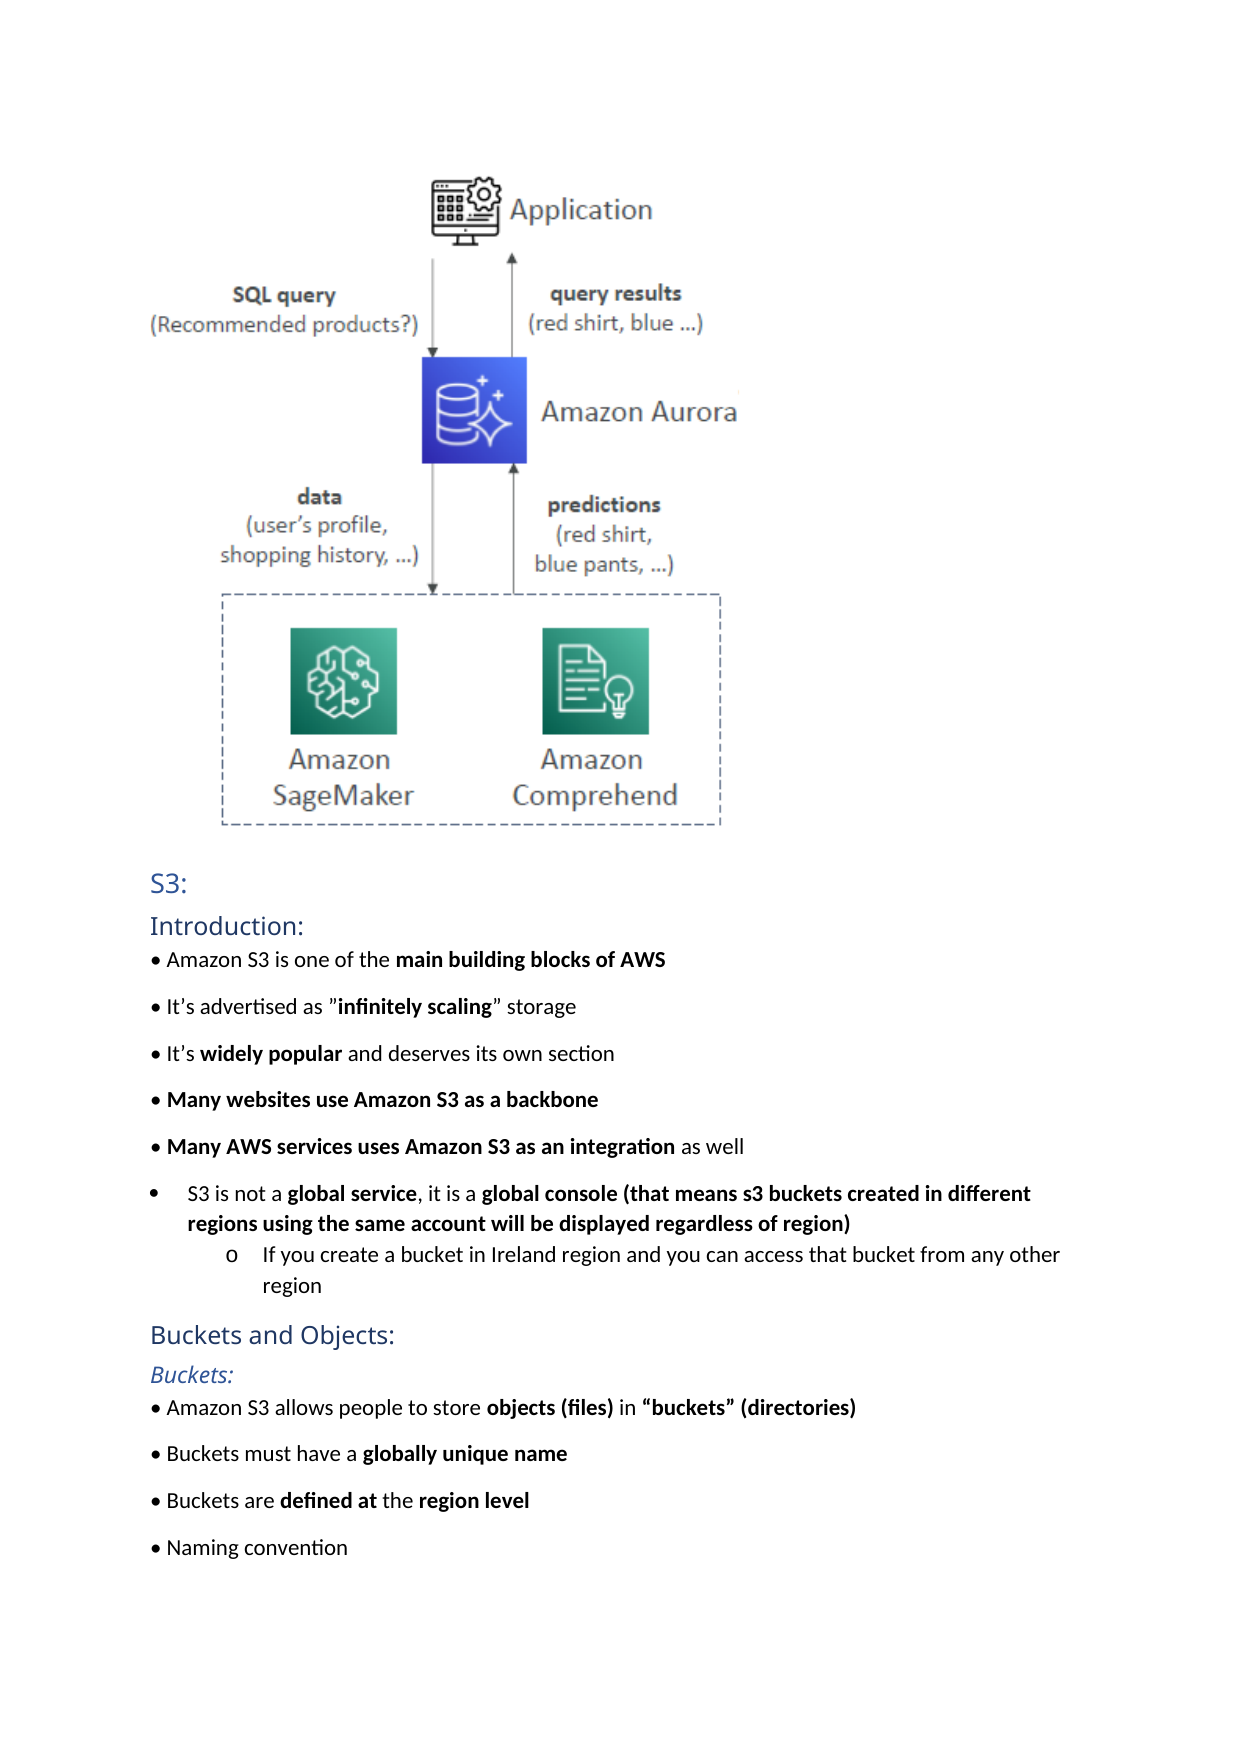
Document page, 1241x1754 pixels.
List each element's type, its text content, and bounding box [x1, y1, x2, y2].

text • It’s advertised as ”infinitely scaling” storage [150, 992, 1090, 1020]
text • It’s widely popular and deserves its own section [150, 1039, 1090, 1067]
text • Amazon S3 is one of the main building blocks of AWS [150, 945, 1090, 973]
text • Naming convention [150, 1533, 1090, 1561]
subtitle Buckets: [150, 1359, 1090, 1390]
text • Buckets are defined at the region level [150, 1486, 1090, 1514]
text • Buckets must have a globally unique name [150, 1439, 1090, 1468]
list S3 is not a global service, it is a global console (that means s3 buckets created in different regions using the same account will be displayed regardless of region) [150, 1179, 1090, 1238]
subtitle S3: [150, 864, 1090, 901]
subtitle Introduction: [150, 908, 1090, 942]
list If you create a bucket in Ireland region and you can access that bucket from any other region [225, 1240, 1090, 1299]
text • Many websites use Amazon S3 as a backbone [150, 1086, 1090, 1114]
text • Amazon S3 allows people to store objects (files) in “buckets” (directories) [150, 1393, 1090, 1421]
text • Many AWS services uses Amazon S3 as an integration as well [150, 1132, 1090, 1161]
subtitle Buckets and Objects: [150, 1318, 1090, 1352]
picture [150, 150, 740, 846]
